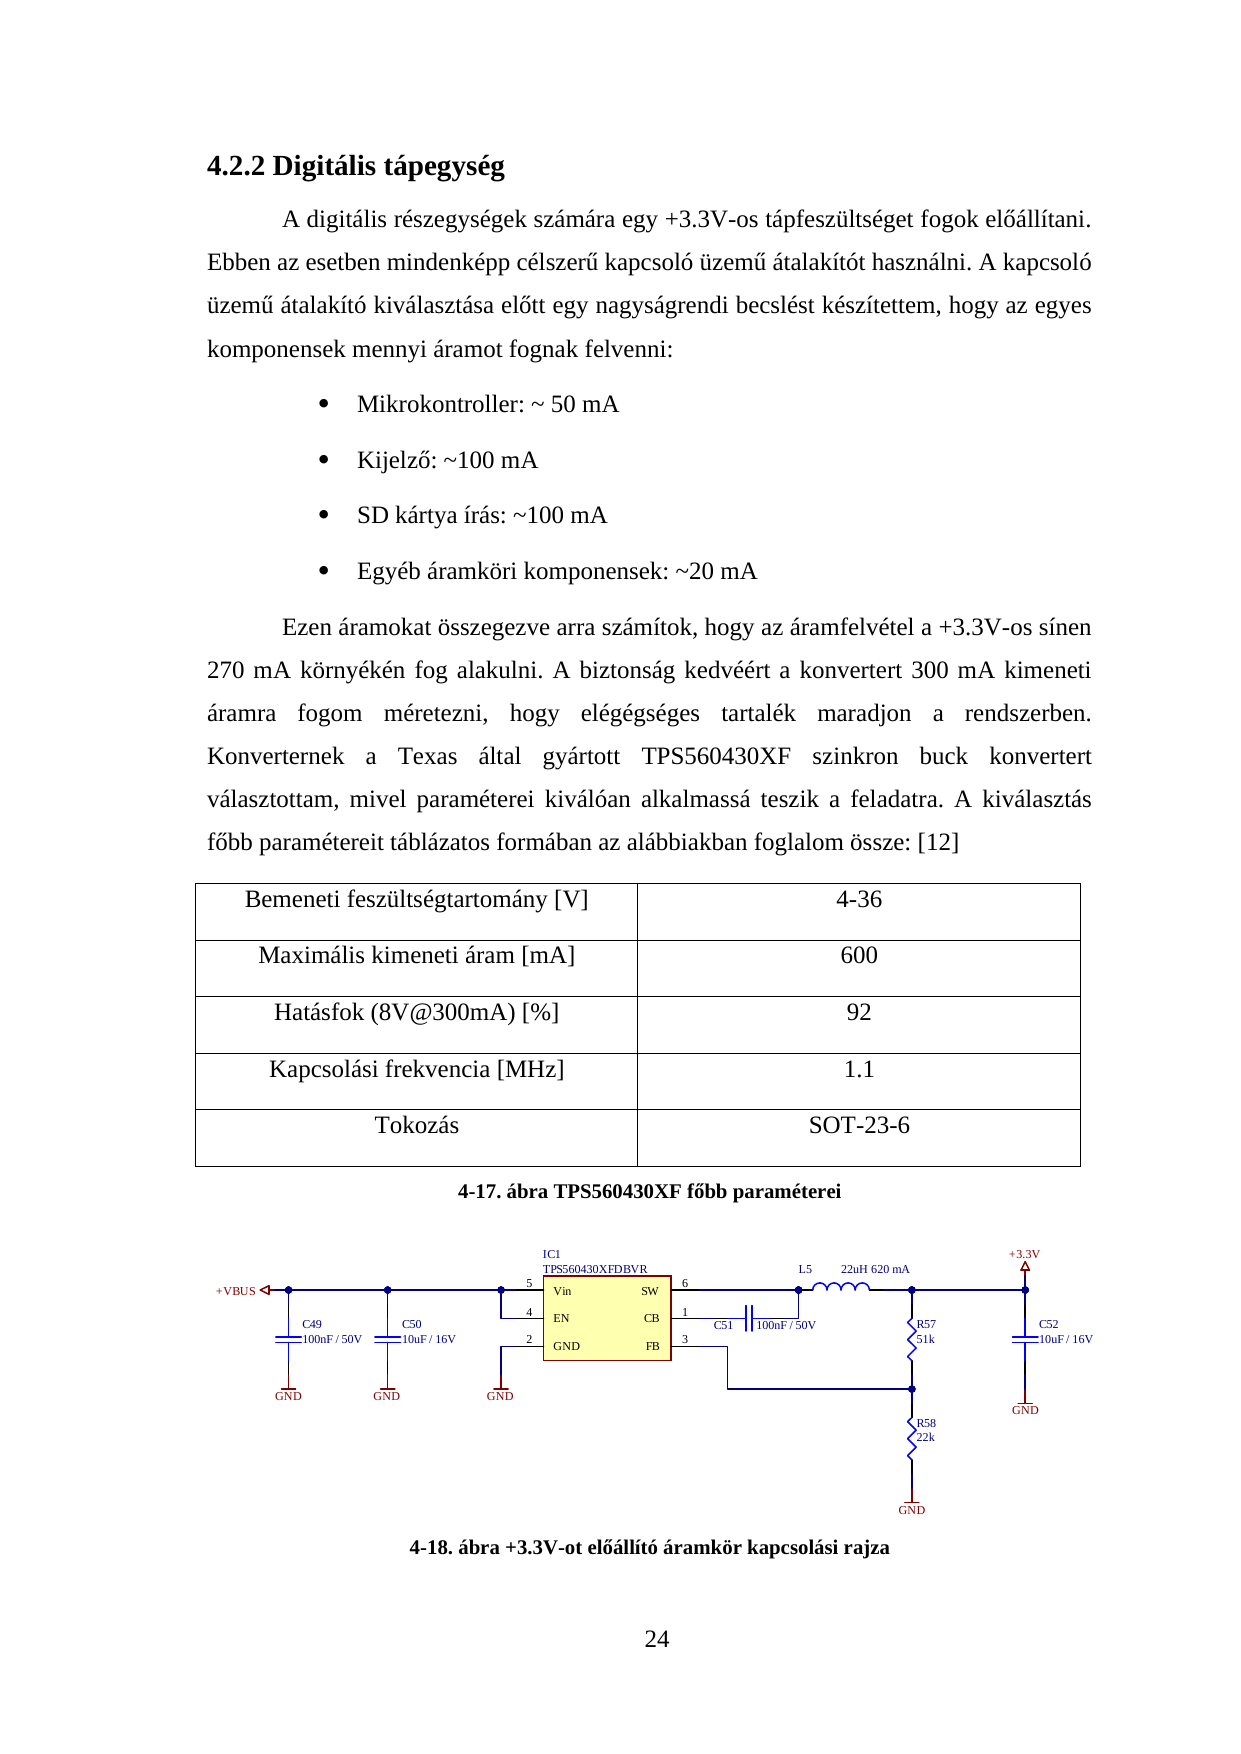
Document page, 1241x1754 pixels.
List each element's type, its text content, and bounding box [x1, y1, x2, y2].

list SD kártya írás: ~100 mA [319, 501, 1092, 529]
table_header 4-36 [638, 884, 1080, 939]
table_cell Kapcsolási frekvencia [MHz] [196, 1054, 637, 1109]
table_cell 1.1 [638, 1054, 1080, 1109]
table_cell Maximális kimeneti áram [mA] [196, 941, 637, 996]
list Kijelző: ~100 mA [319, 445, 1092, 474]
table_header Bemeneti feszültségtartomány [V] [196, 884, 637, 939]
list Egyéb áramköri komponensek: ~20 mA [319, 556, 1092, 585]
subtitle Digitális tápegység [207, 148, 1092, 181]
text Ezen áramokat összegezve arra számítok, hogy az áramfelvétel a +3.3V-os sínen 270 mA környékén fog alakulni. A biztonság kedvéért a konvertert 300 mA kimeneti áramra fogom méretezni, hogy elégégséges tartalék maradjon a rendszerben. Konverternek a Texas által gyártott TPS560430XF szinkron buck konvertert választottam, mivel paraméterei kiválóan alkalmassá teszik a feladatra. A kiválasztás főbb paramétereit táblázatos formában az alábbiakban foglalom össze: [12] [207, 612, 1092, 856]
table_cell SOT-23-6 [638, 1110, 1080, 1166]
text A digitális részegységek számára egy +3.3V-os tápfeszültséget fogok előállítani. Ebben az esetben mindenképp célszerű kapcsoló üzemű átalakítót használni. A kapcsoló üzemű átalakító kiválasztása előtt egy nagyságrendi becslést készítettem, hogy az egyes komponensek mennyi áramot fognak felvenni: [207, 204, 1092, 362]
list Mikrokontroller: ~ 50 mA [319, 389, 1092, 418]
table_cell 600 [638, 941, 1080, 996]
table_cell Hatásfok (8V@300mA) [%] [196, 997, 637, 1053]
table_cell Tokozás [196, 1110, 637, 1166]
table_cell 92 [638, 997, 1080, 1053]
